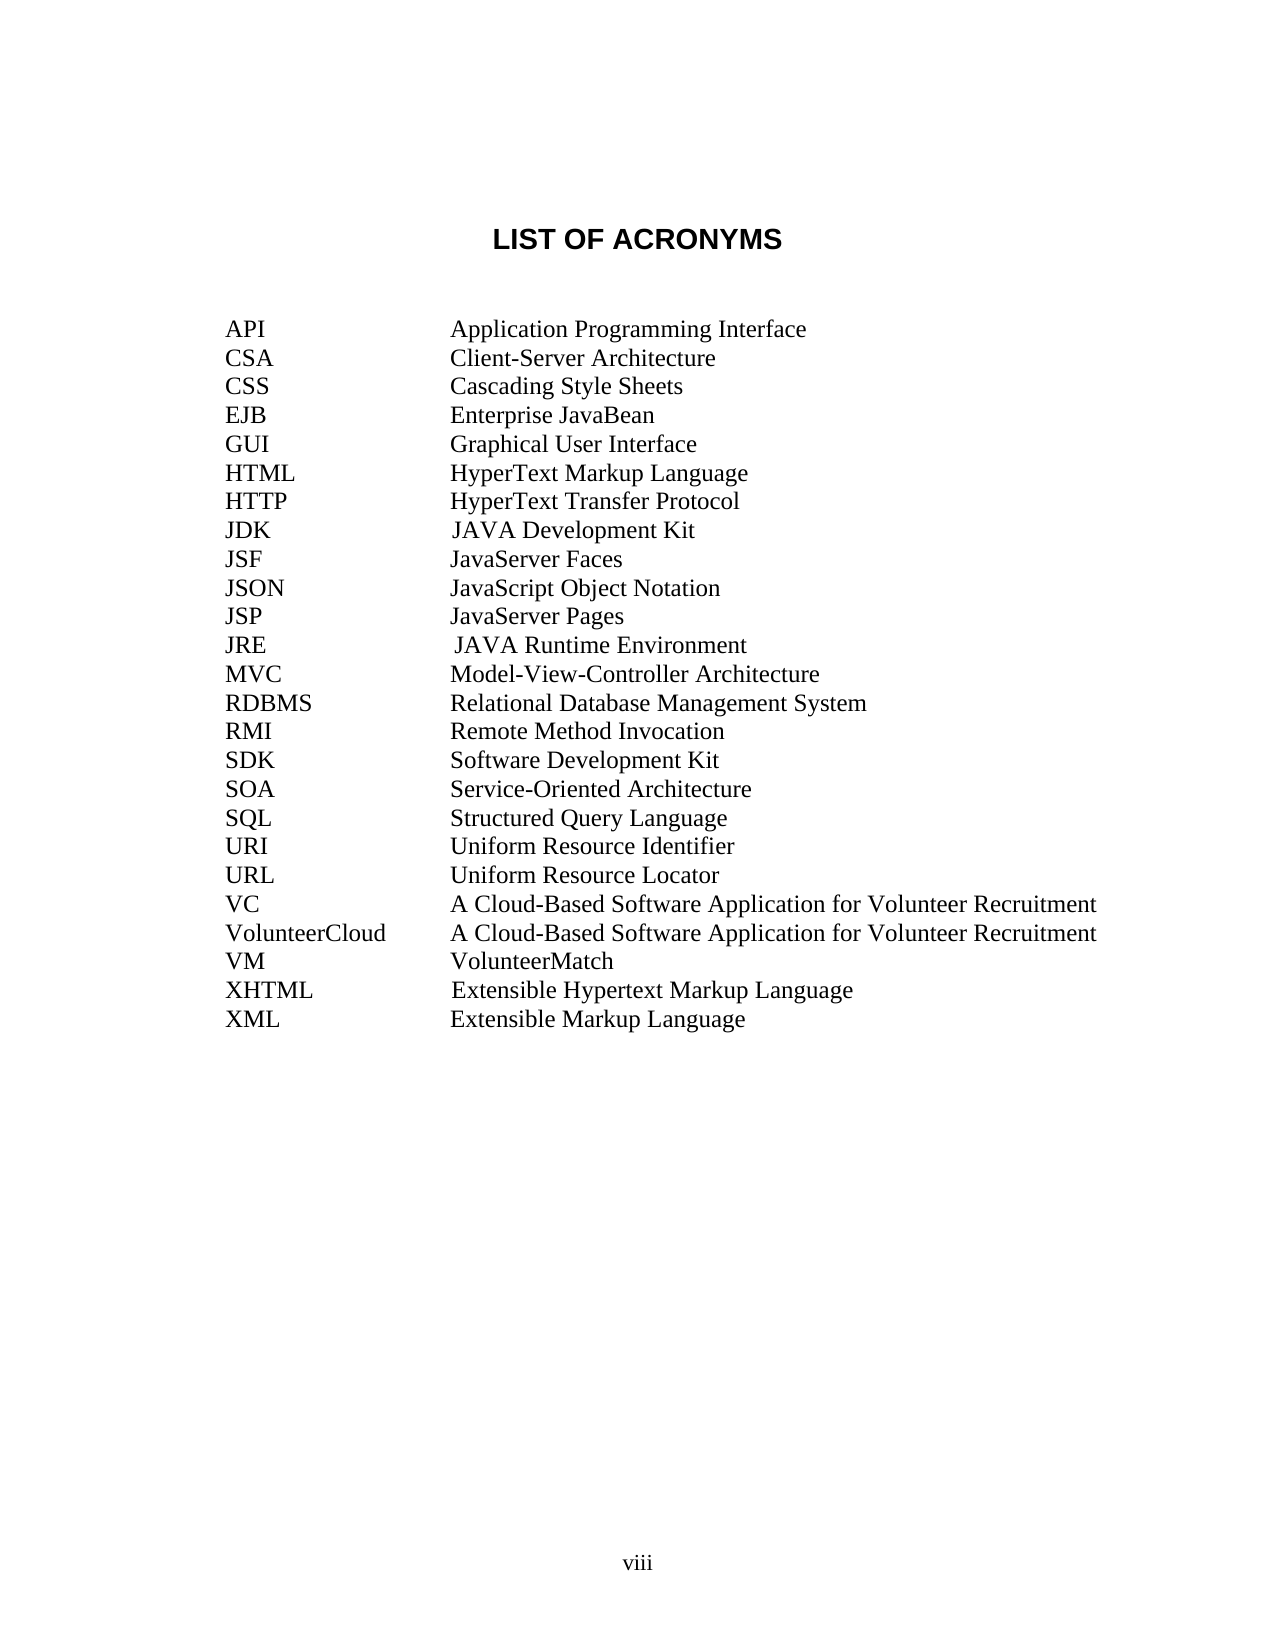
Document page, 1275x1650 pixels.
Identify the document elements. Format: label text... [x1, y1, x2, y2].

text XML Extensible Markup Language [225, 1004, 1125, 1033]
text RDBMS Relational Database Management System [225, 688, 1125, 716]
text JRE JAVA Runtime Environment [225, 630, 1125, 659]
text URL Uniform Resource Locator [225, 860, 1125, 889]
text JSON JavaScript Object Notation [225, 573, 1125, 601]
text JDK JAVA Development Kit [225, 515, 1125, 544]
text JSP JavaServer Pages [225, 601, 1125, 630]
text XHTML Extensible Hypertext Markup Language [225, 975, 1125, 1004]
text CSS Cascading Style Sheets [225, 371, 1125, 400]
text SDK Software Development Kit [225, 745, 1125, 774]
text URI Uniform Resource Identifier [225, 831, 1125, 860]
text RMI Remote Method Invocation [225, 716, 1125, 745]
text CSA Client-Server Architecture [225, 343, 1125, 371]
text JSF JavaServer Faces [225, 544, 1125, 573]
text HTML HyperText Markup Language [225, 458, 1125, 486]
text VolunteerCloud A Cloud-Based Software Application for Volunteer Recruitment [225, 918, 1125, 946]
text GUI Graphical User Interface [225, 429, 1125, 458]
text SOA Service-Oriented Architecture [225, 774, 1125, 803]
text HTTP HyperText Transfer Protocol [225, 486, 1125, 515]
text VM VolunteerMatch [225, 946, 1125, 975]
text SQL Structured Query Language [225, 803, 1125, 831]
text EJB Enterprise JavaBean [225, 400, 1125, 429]
text VC A Cloud-Based Software Application for Volunteer Recruitment [225, 889, 1125, 918]
text MVC Model-View-Controller Architecture [225, 659, 1125, 688]
text LIST OF ACRONYMS [150, 222, 1125, 256]
text API Application Programming Interface [225, 314, 1125, 343]
